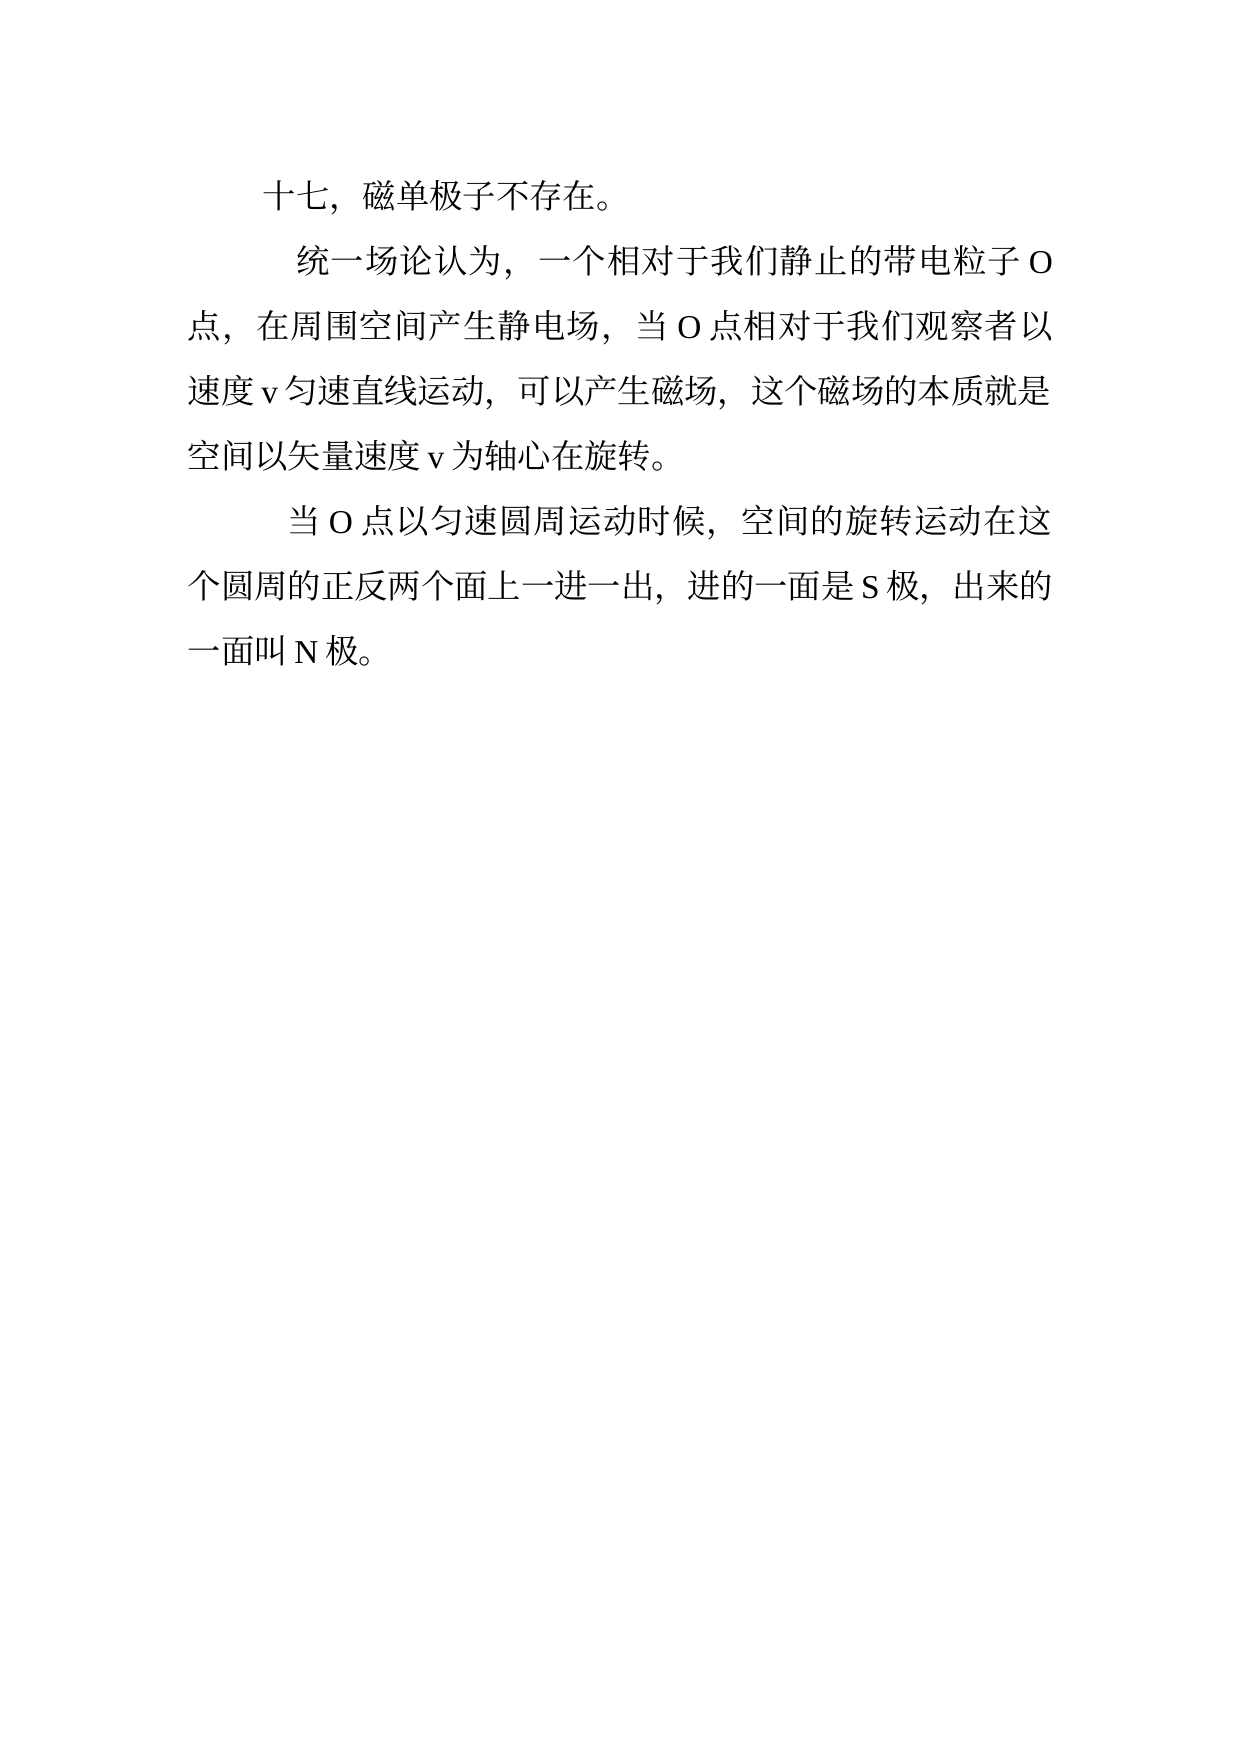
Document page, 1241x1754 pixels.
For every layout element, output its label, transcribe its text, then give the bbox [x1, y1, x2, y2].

text 当O点以匀速圆周运动时候，空间的旋转运动在这个圆周的正反两个面上一进一出，进的一面是S极，出来的一面叫N极。 [187, 487, 1053, 682]
text 统一场论认为，一个相对于我们静止的带电粒子O点，在周围空间产生静电场，当O点相对于我们观察者以速度v匀速直线运动，可以产生磁场，这个磁场的本质就是空间以矢量速度v为轴心在旋转。 [187, 227, 1053, 487]
text 十七，磁单极子不存在。 [187, 162, 1053, 227]
